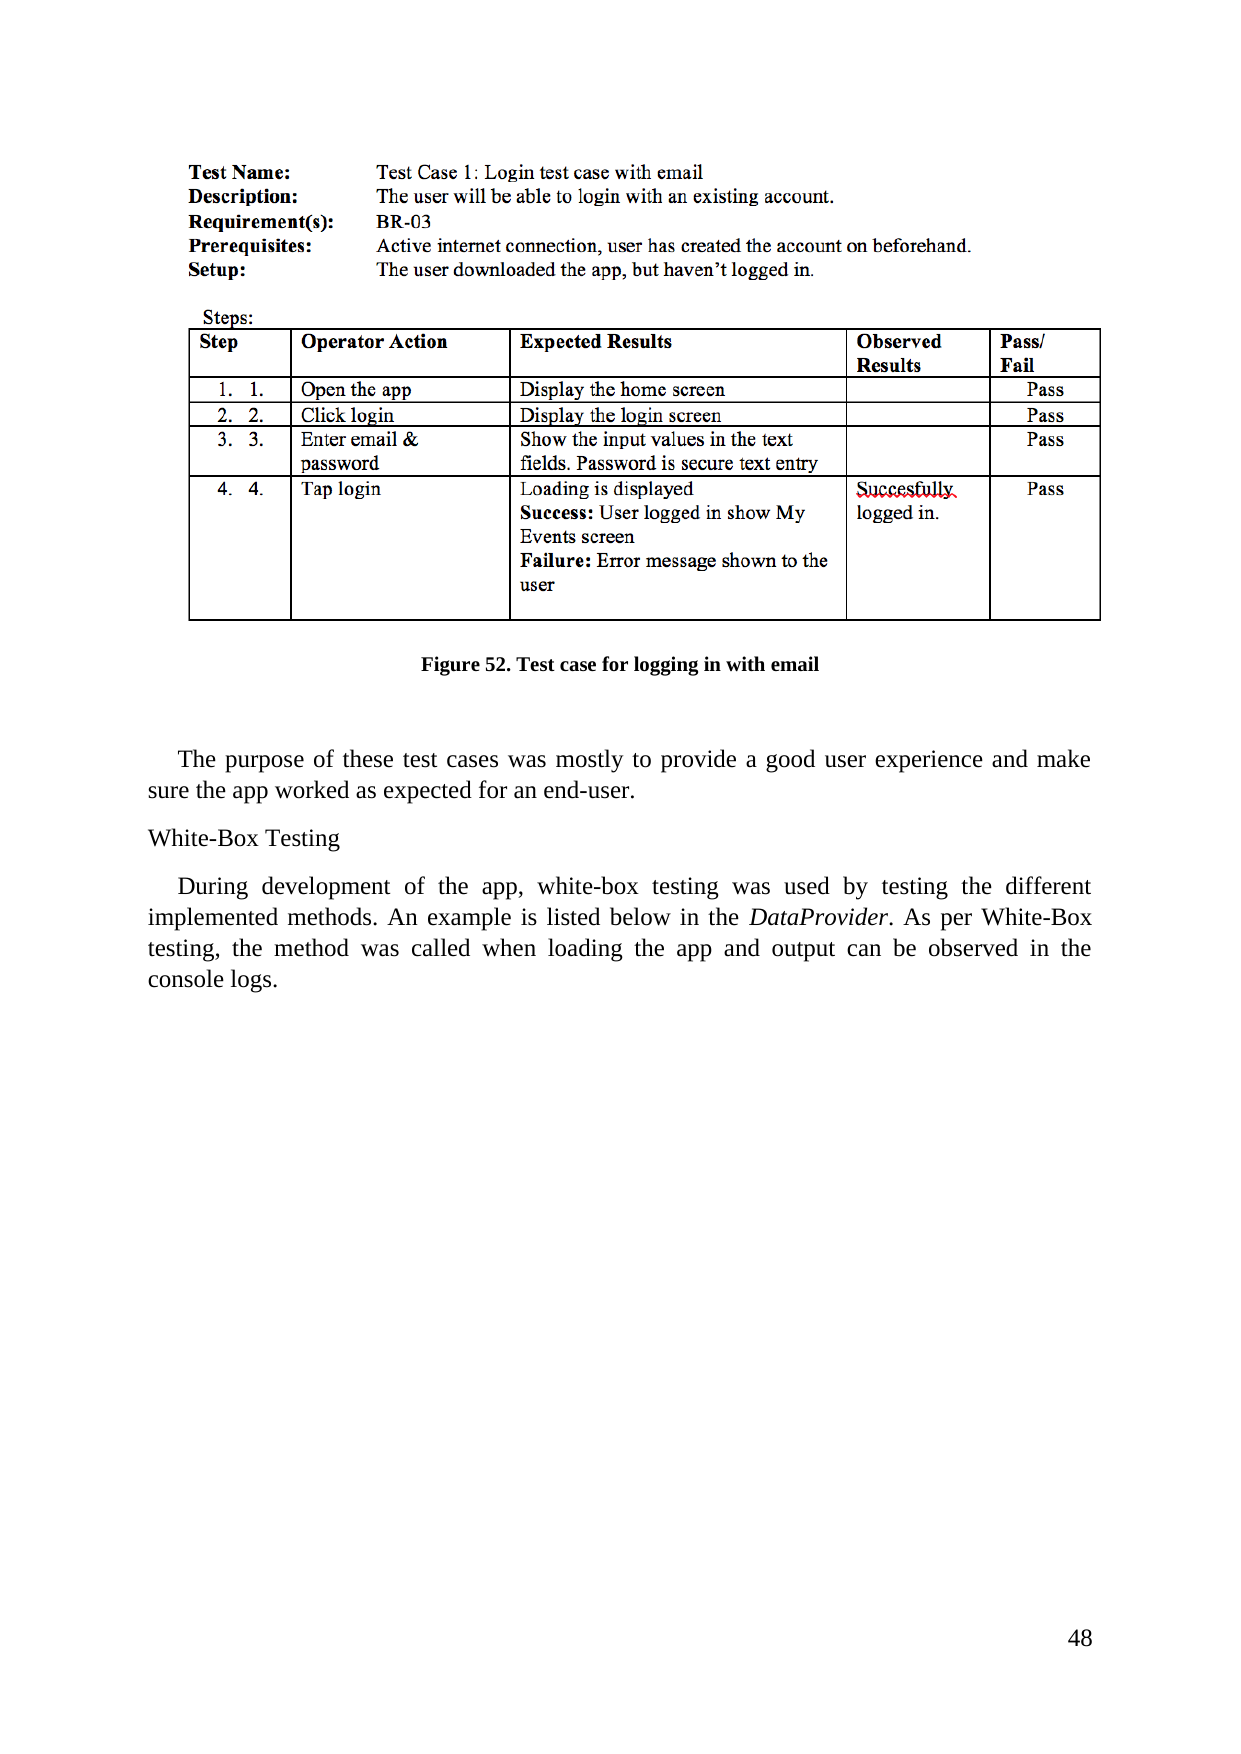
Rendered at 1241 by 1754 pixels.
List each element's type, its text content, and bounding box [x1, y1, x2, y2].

text White-Box Testing [148, 823, 1093, 852]
text During development of the app, white-box testing was used by testing the different implemented methods. An example is listed below in the DataProvider. As per White-Box testing, the method was called when loading the app and output can be observed in the console logs. [148, 871, 1093, 993]
picture [177, 147, 1123, 633]
text Figure 52. Test case for logging in with email [148, 652, 1093, 676]
text The purpose of these test cases was mostly to provide a good user experience and make sure the app worked as expected for an end-user. [148, 744, 1093, 804]
